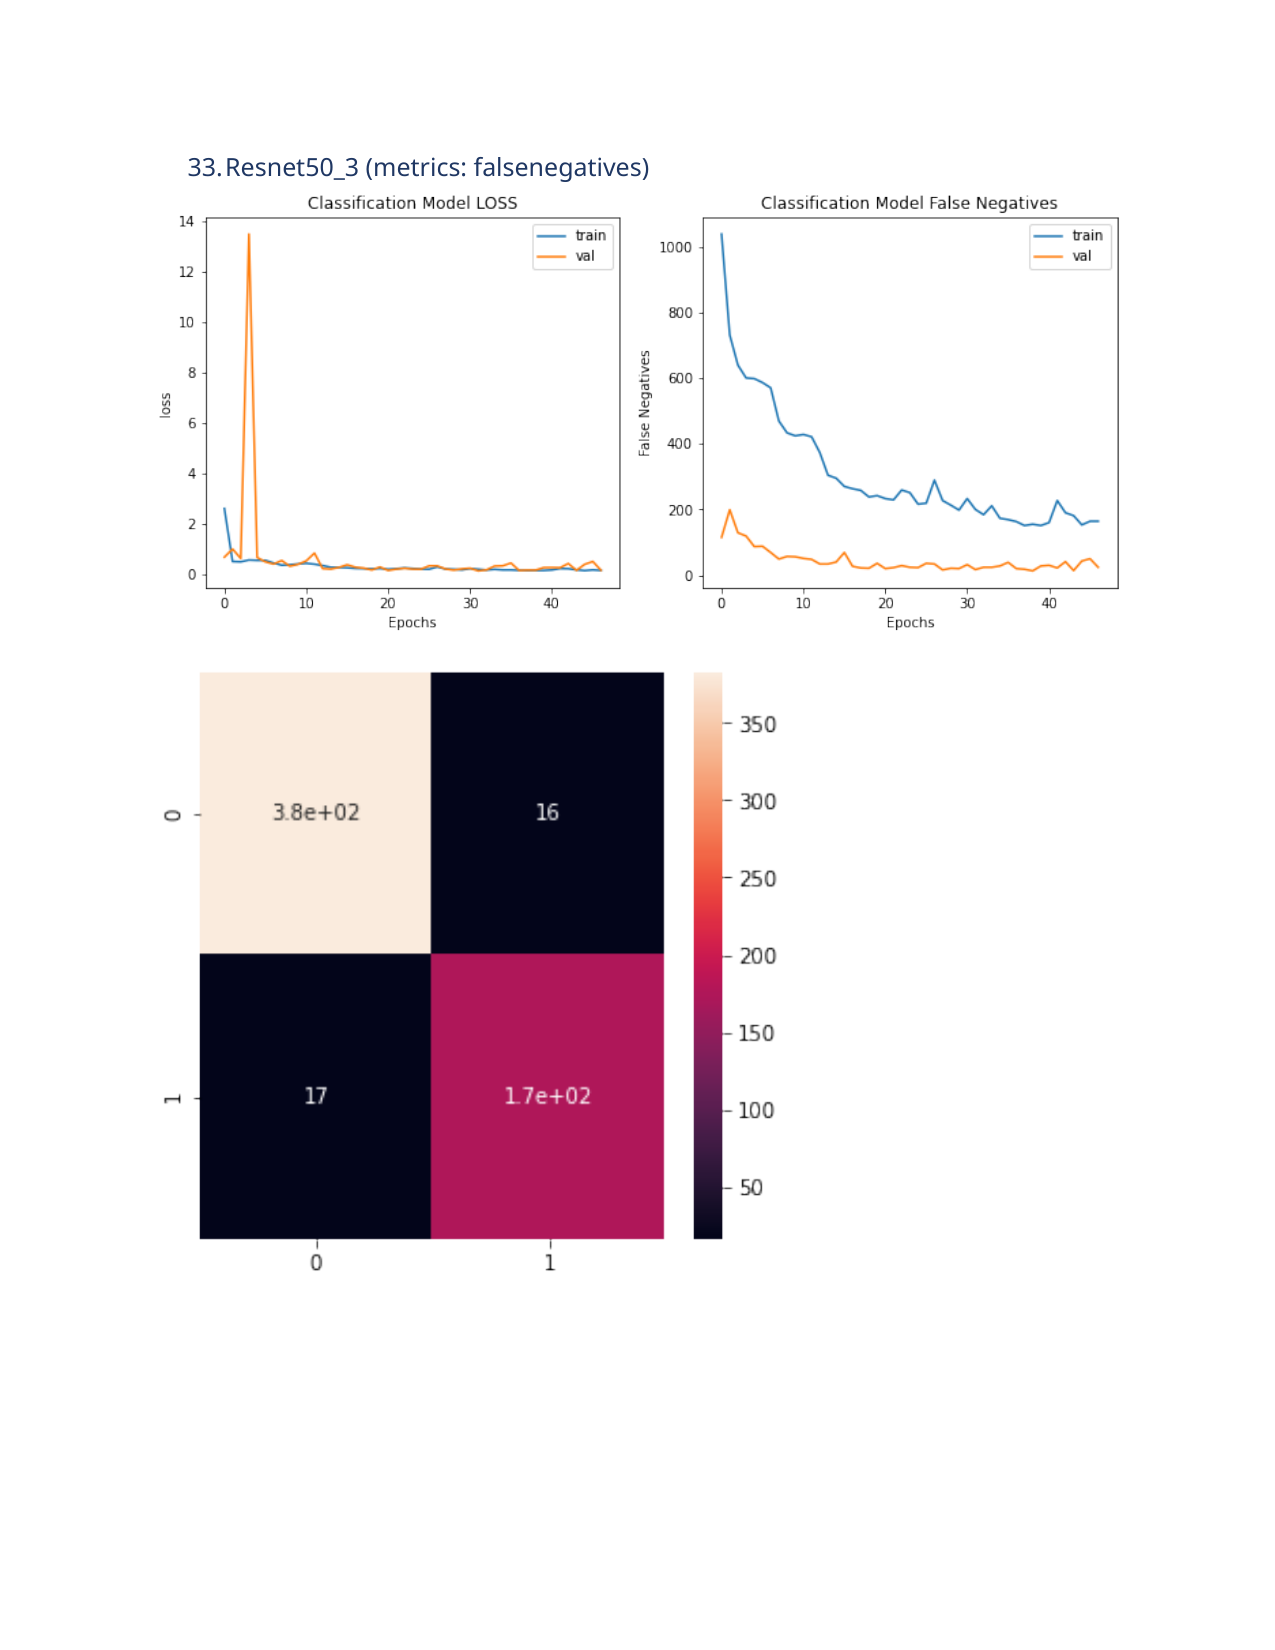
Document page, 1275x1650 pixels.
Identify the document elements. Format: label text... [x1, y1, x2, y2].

subtitle Resnet50_3 (metrics: falsenegatives) [187, 150, 1125, 184]
picture [150, 186, 1125, 640]
picture [150, 658, 792, 1290]
